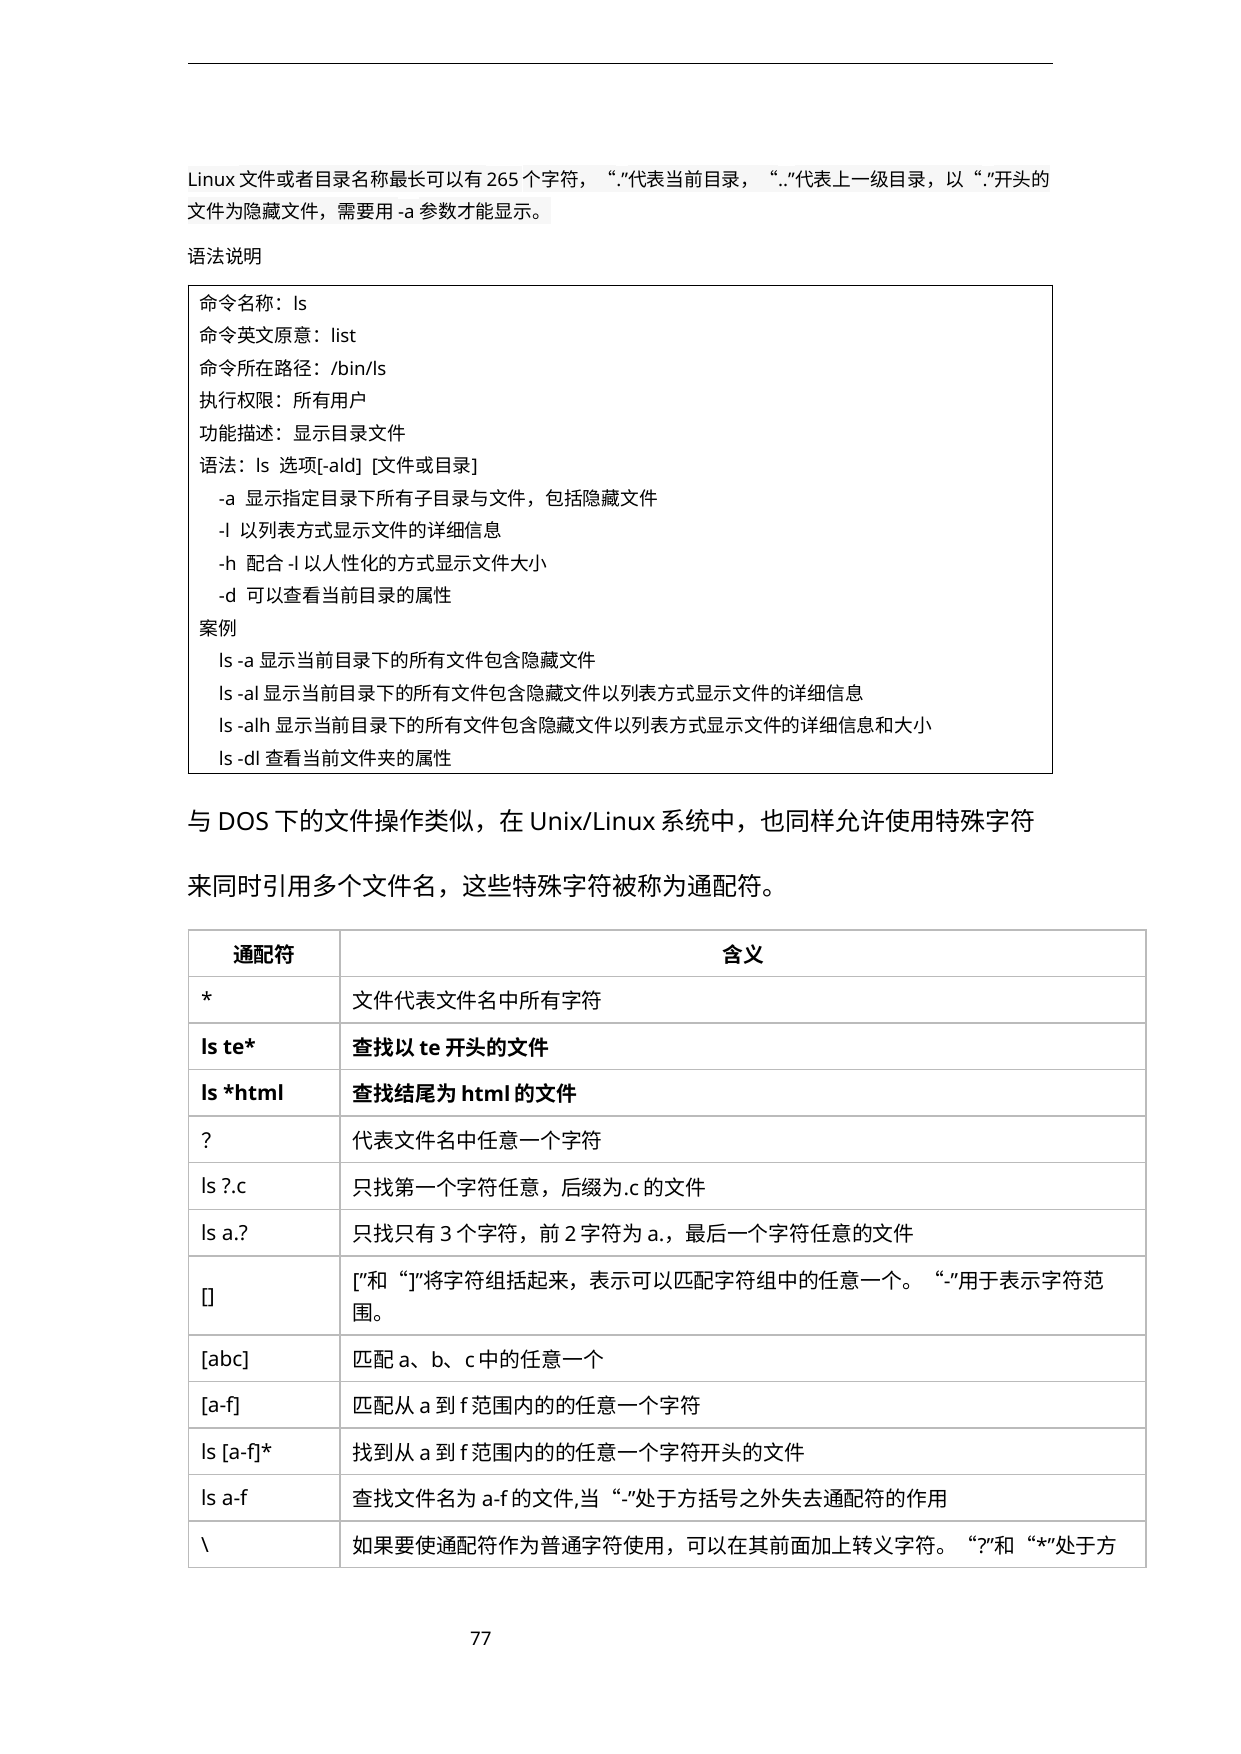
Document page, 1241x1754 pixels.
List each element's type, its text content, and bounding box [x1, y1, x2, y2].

table_header 命令名称：ls 命令英文原意：list 命令所在路径：/bin/ls 执行权限：所有用户 功能描述：显示目录文件 语法：ls 选项[-ald] [文件或目录] -a 显示指定目录下所有子目录与文件，包括隐藏文件 -l 以列表方式显示文件的详细信息 -h 配合 -l 以人性化的方式显示文件大小 -d 可以查看当前目录的属性 案例 ls -a 显示当前目录下的所有文件包含隐藏文件 ls -al 显示当前目录下的所有文件包含隐藏文件以列表方式显示文件的详细信息 ls -alh 显示当前目录下的所有文件包含隐藏文件以列表方式显示文件的详细信息和大小 ls -dl 查看当前文件夹的属性 [189, 286, 1052, 773]
table_cell 文件代表文件名中所有字符 [341, 977, 1145, 1022]
table_cell ls *html [189, 1070, 339, 1115]
table_cell 查找以te开头的文件 [341, 1024, 1145, 1069]
table_cell ？ [189, 1117, 339, 1162]
table_cell 匹配a、b、c中的任意一个 [341, 1336, 1145, 1381]
table_header 通配符 [189, 931, 339, 976]
table_cell 匹配从a到f范围内的的任意一个字符 [341, 1382, 1145, 1427]
text 与DOS下的文件操作类似，在Unix/Linux系统中，也同样允许使用特殊字符来同时引用多个文件名，这些特殊字符被称为通配符。 [187, 787, 1053, 917]
table_cell ls te* [189, 1024, 339, 1069]
table_cell [abc] [189, 1336, 339, 1381]
table_cell [] [189, 1257, 339, 1334]
table_header 含义 [341, 931, 1145, 976]
text Linux文件或者目录名称最长可以有265个字符，“.”代表当前目录，“..”代表上一级目录，以“.”开头的文件为隐藏文件，需要用 -a 参数才能显示。 [187, 162, 1053, 227]
table_cell ls a.? [189, 1210, 339, 1255]
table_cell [341, 1522, 1145, 1567]
text 语法说明 [187, 239, 1053, 272]
table_cell 只找第一个字符任意，后缀为.c的文件 [341, 1163, 1145, 1208]
table_cell 查找结尾为html的文件 [341, 1070, 1145, 1115]
table_cell \ [189, 1522, 339, 1567]
table_cell [”和“]”将字符组括起来，表示可以匹配字符组中的任意一个。“-”用于表示字符范围。 [341, 1257, 1145, 1334]
table_cell ls a-f [189, 1475, 339, 1520]
table_cell ls ?.c [189, 1163, 339, 1208]
table_cell * [189, 977, 339, 1022]
table_cell [a-f] [189, 1382, 339, 1427]
table_cell 查找文件名为a-f的文件,当“-”处于方括号之外失去通配符的作用 [341, 1475, 1145, 1520]
table_cell 只找只有3个字符，前2字符为a.，最后一个字符任意的文件 [341, 1210, 1145, 1255]
table_cell ls [a-f]* [189, 1429, 339, 1474]
table_cell 找到从a到f范围内的的任意一个字符开头的文件 [341, 1429, 1145, 1474]
table_cell 代表文件名中任意一个字符 [341, 1117, 1145, 1162]
